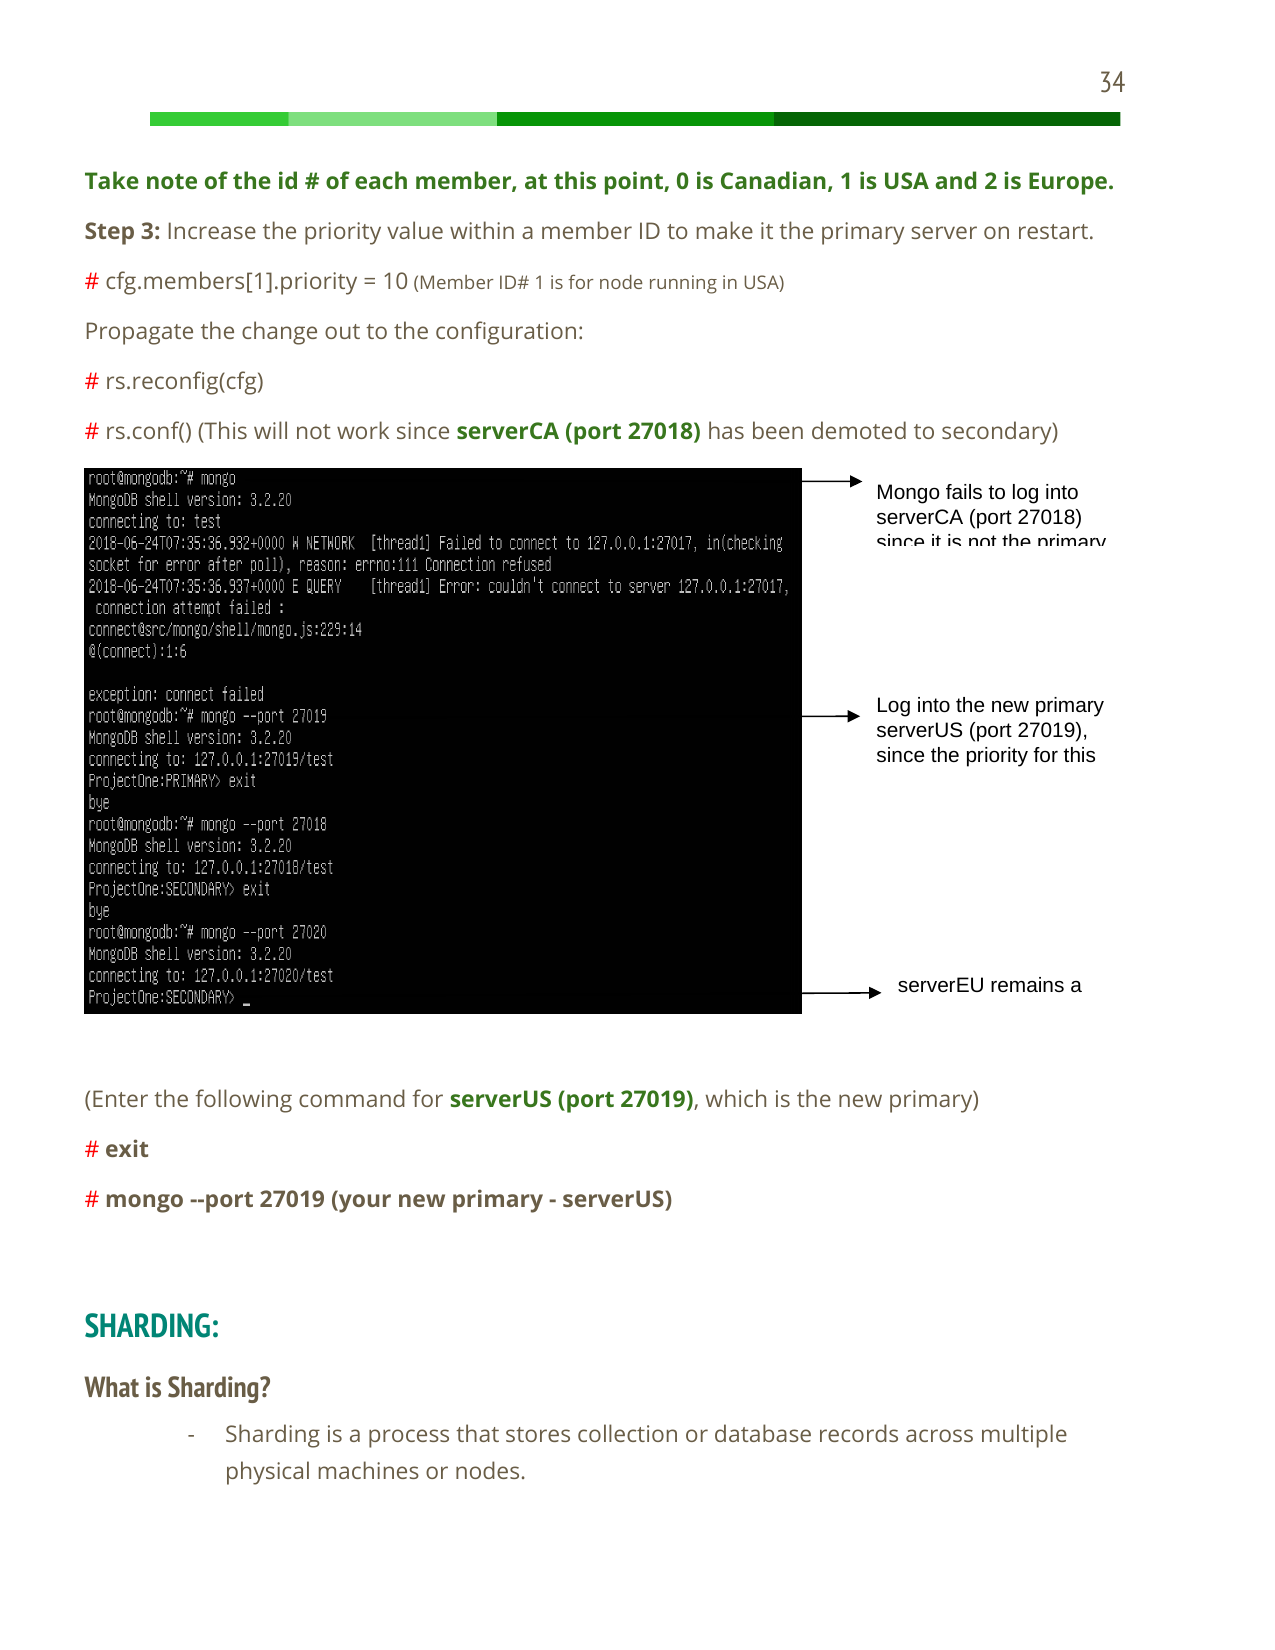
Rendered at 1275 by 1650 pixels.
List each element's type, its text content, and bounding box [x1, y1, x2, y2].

text # rs.reconfig(cfg) [84, 365, 1125, 396]
text # cfg.members[1].priority = 10 (Member ID# 1 is for node running in USA) [84, 265, 1125, 296]
text Step 3: Increase the priority value within a member ID to make it the primary server on restart. [84, 215, 1125, 246]
subtitle SHARDING: [84, 1304, 1125, 1347]
text (Enter the following command for serverUS (port 27019), which is the new primary) [84, 1083, 1125, 1114]
text Propagate the change out to the configuration: [84, 315, 1125, 346]
list Sharding is a process that stores collection or database records across multiple physical machines or nodes. [187, 1418, 1125, 1487]
subtitle What is Sharding? [84, 1368, 1125, 1405]
text # rs.conf() (This will not work since serverCA (port 27018) has been demoted to secondary) [84, 415, 1125, 446]
text # exit [84, 1133, 1125, 1164]
text # mongo --port 27019 (your new primary - serverUS) [84, 1183, 1125, 1214]
picture [84, 468, 802, 1014]
text Take note of the id # of each member, at this point, 0 is Canadian, 1 is USA and 2 is Europe. [84, 165, 1125, 196]
picture [150, 112, 1121, 126]
